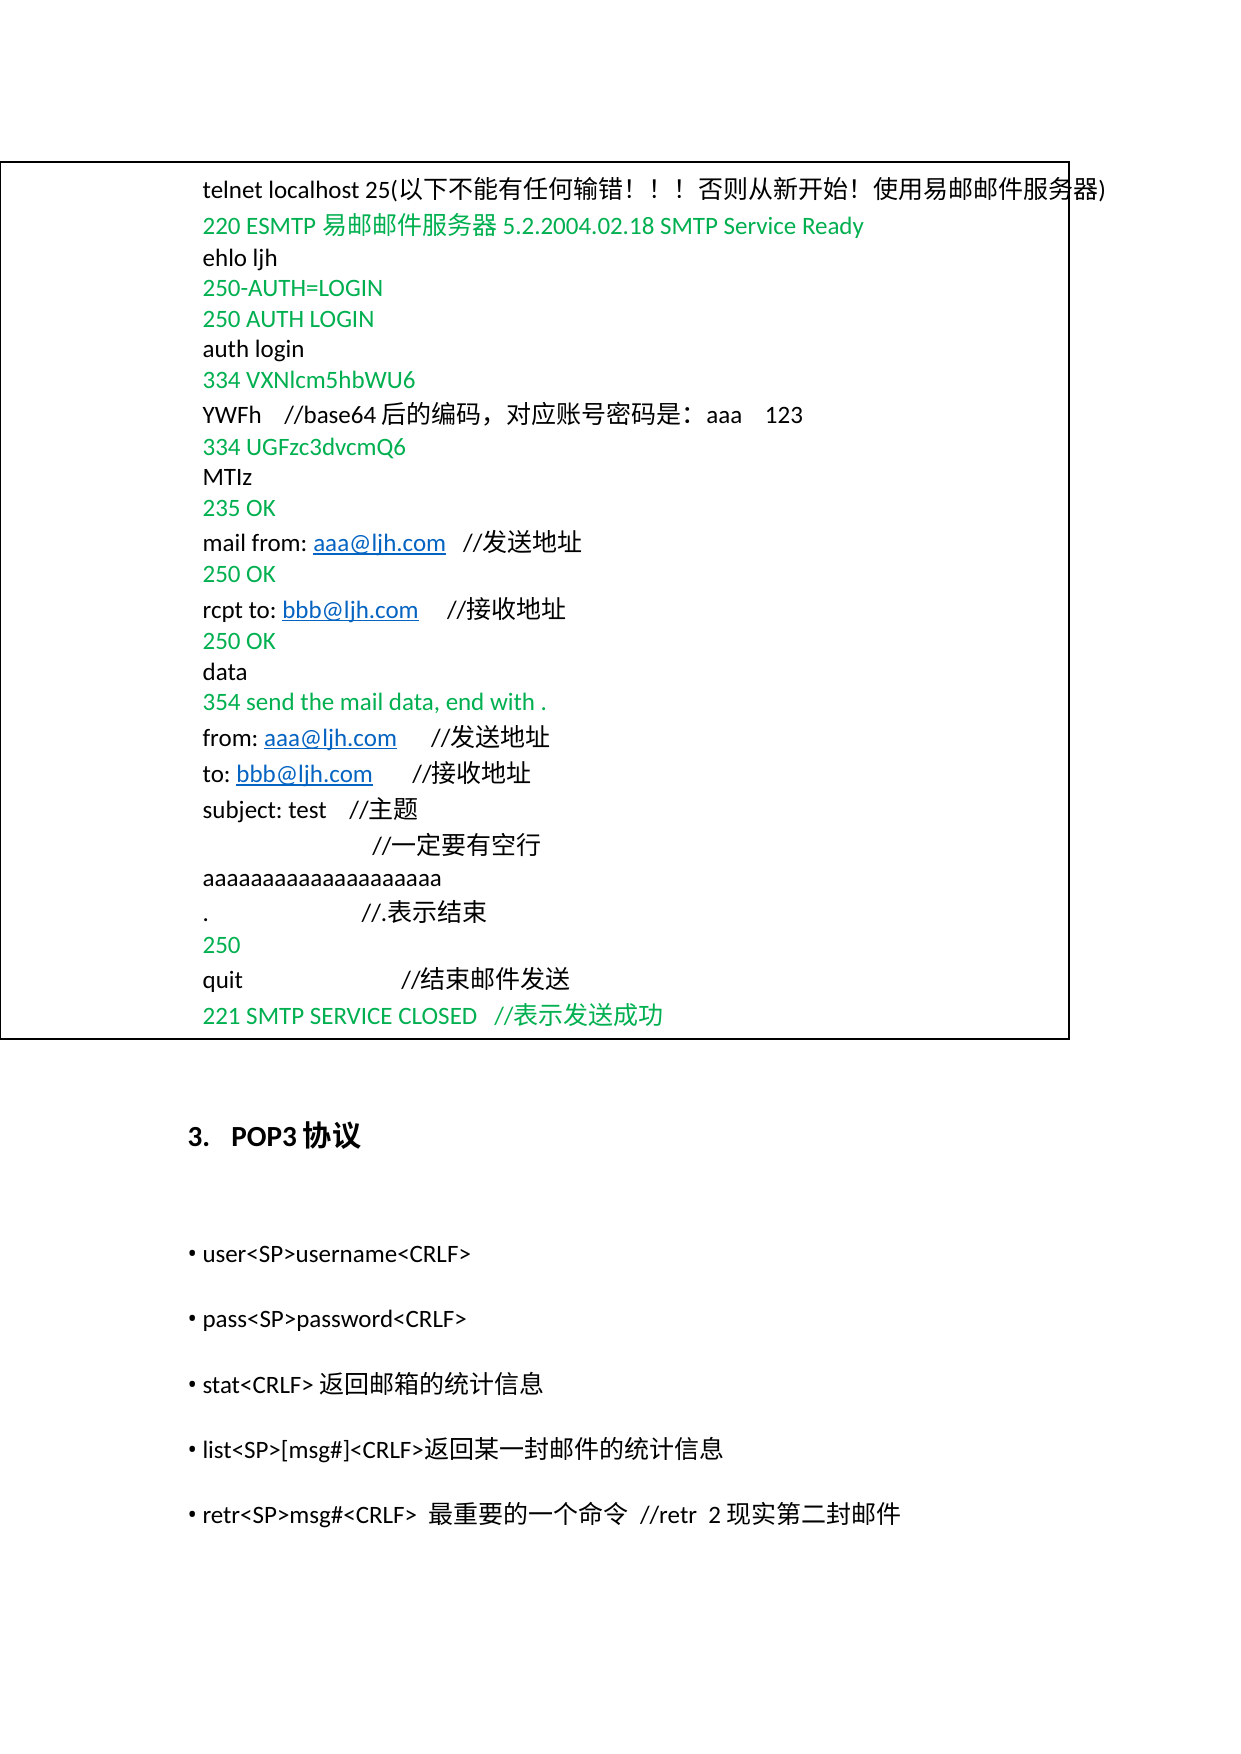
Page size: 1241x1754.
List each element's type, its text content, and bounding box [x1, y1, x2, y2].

list retr<SP>msg#<CRLF> 最重要的一个命令 //retr 2 现实第二封邮件 [187, 1480, 1053, 1545]
subtitle POP3协议 [187, 1101, 1053, 1166]
list pass<SP>password<CRLF> [187, 1285, 1053, 1350]
list list<SP>[msg#]<CRLF>返回某一封邮件的统计信息 [187, 1415, 1053, 1480]
list stat<CRLF> 返回邮箱的统计信息 [187, 1350, 1053, 1415]
list user<SP>username<CRLF> [187, 1220, 1053, 1285]
